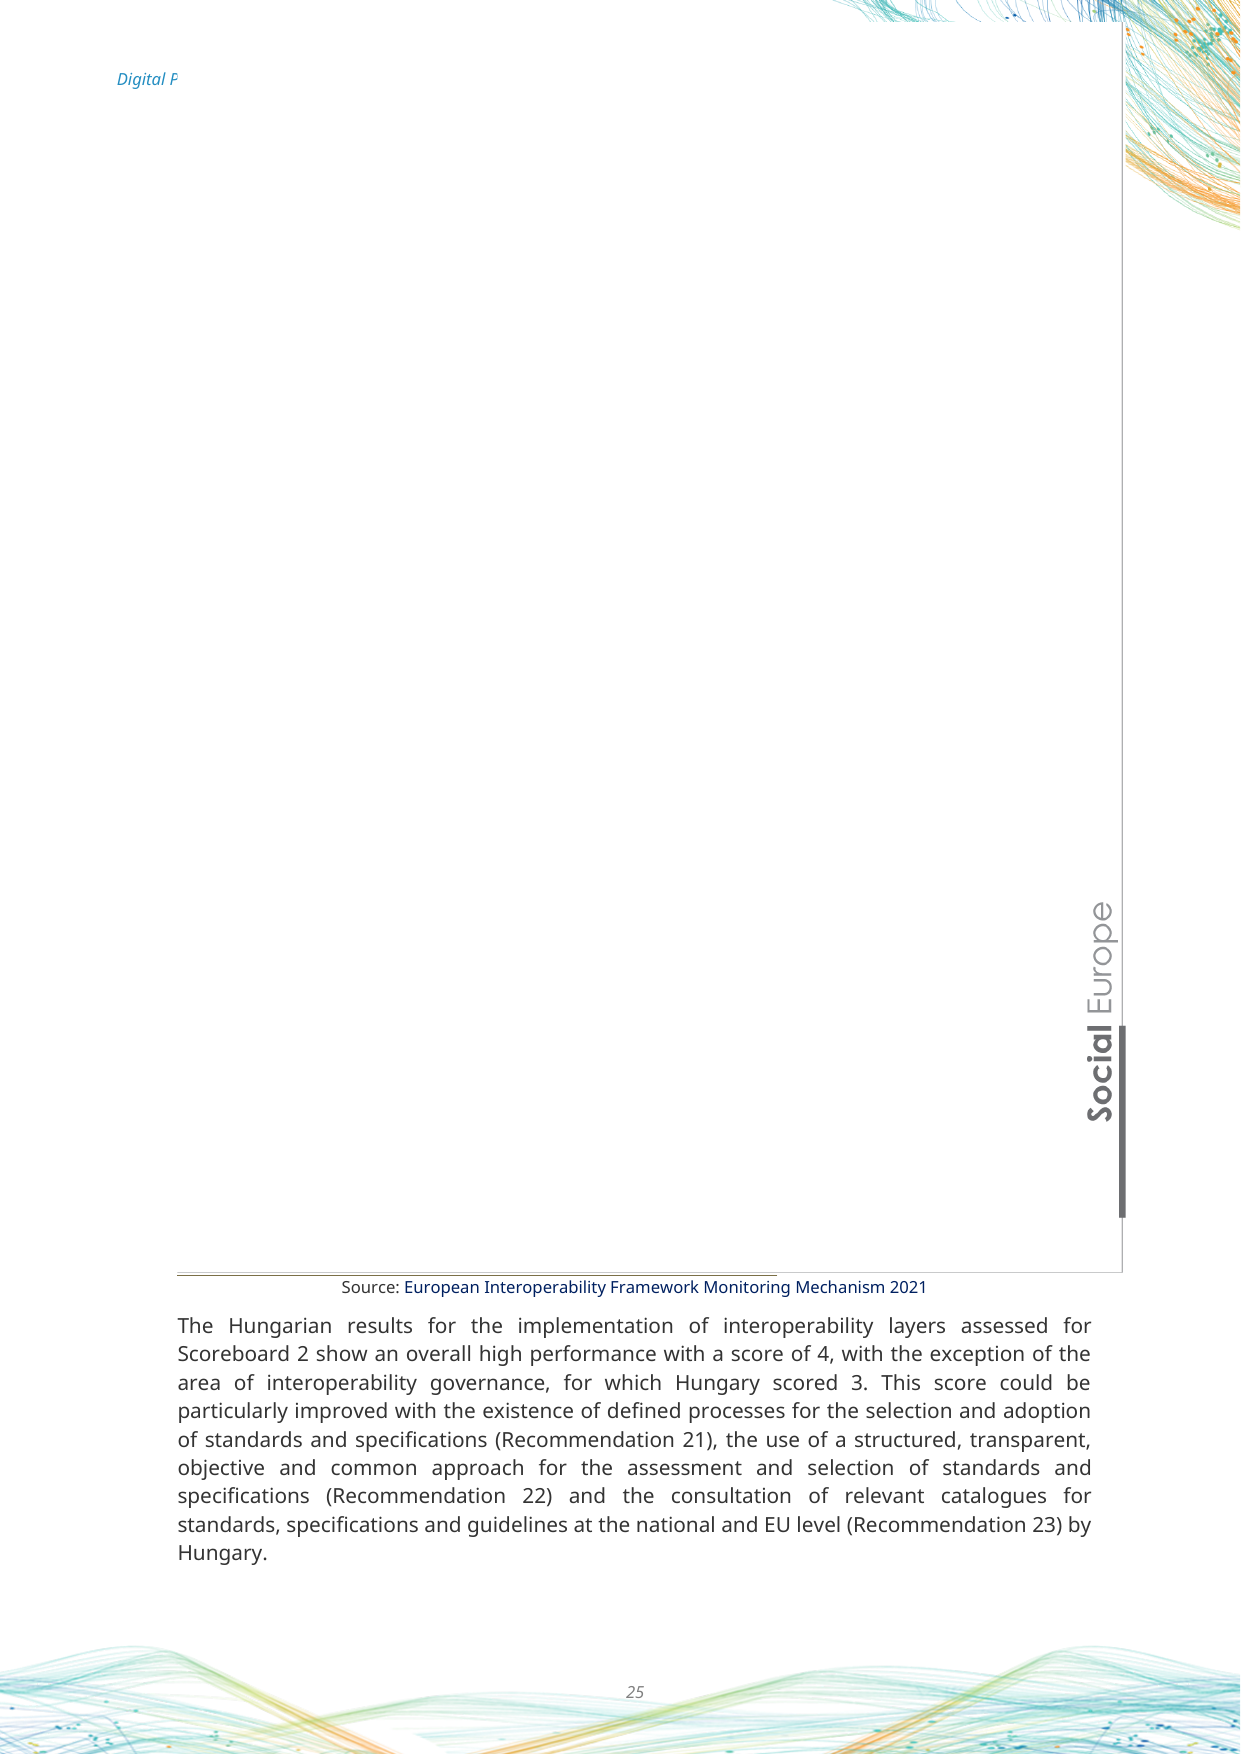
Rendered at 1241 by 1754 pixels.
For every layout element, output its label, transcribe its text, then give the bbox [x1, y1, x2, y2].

text Source: European Interoperability Framework Monitoring Mechanism 2021 [177, 1276, 1092, 1298]
text The Hungarian results for the implementation of interoperability layers assessed for Scoreboard 2 show an overall high performance with a score of 4, with the exception of the area of interoperability governance, for which Hungary scored 3. This score could be particularly improved with the existence of defined processes for the selection and adoption of standards and specifications (Recommendation 21), the use of a structured, transparent, objective and common approach for the assessment and selection of standards and specifications (Recommendation 22) and the consultation of relevant catalogues for standards, specifications and guidelines at the national and EU level (Recommendation 23) by Hungary. [177, 1311, 1092, 1567]
picture [0, 1621, 1241, 1754]
picture [177, 0, 1241, 1273]
